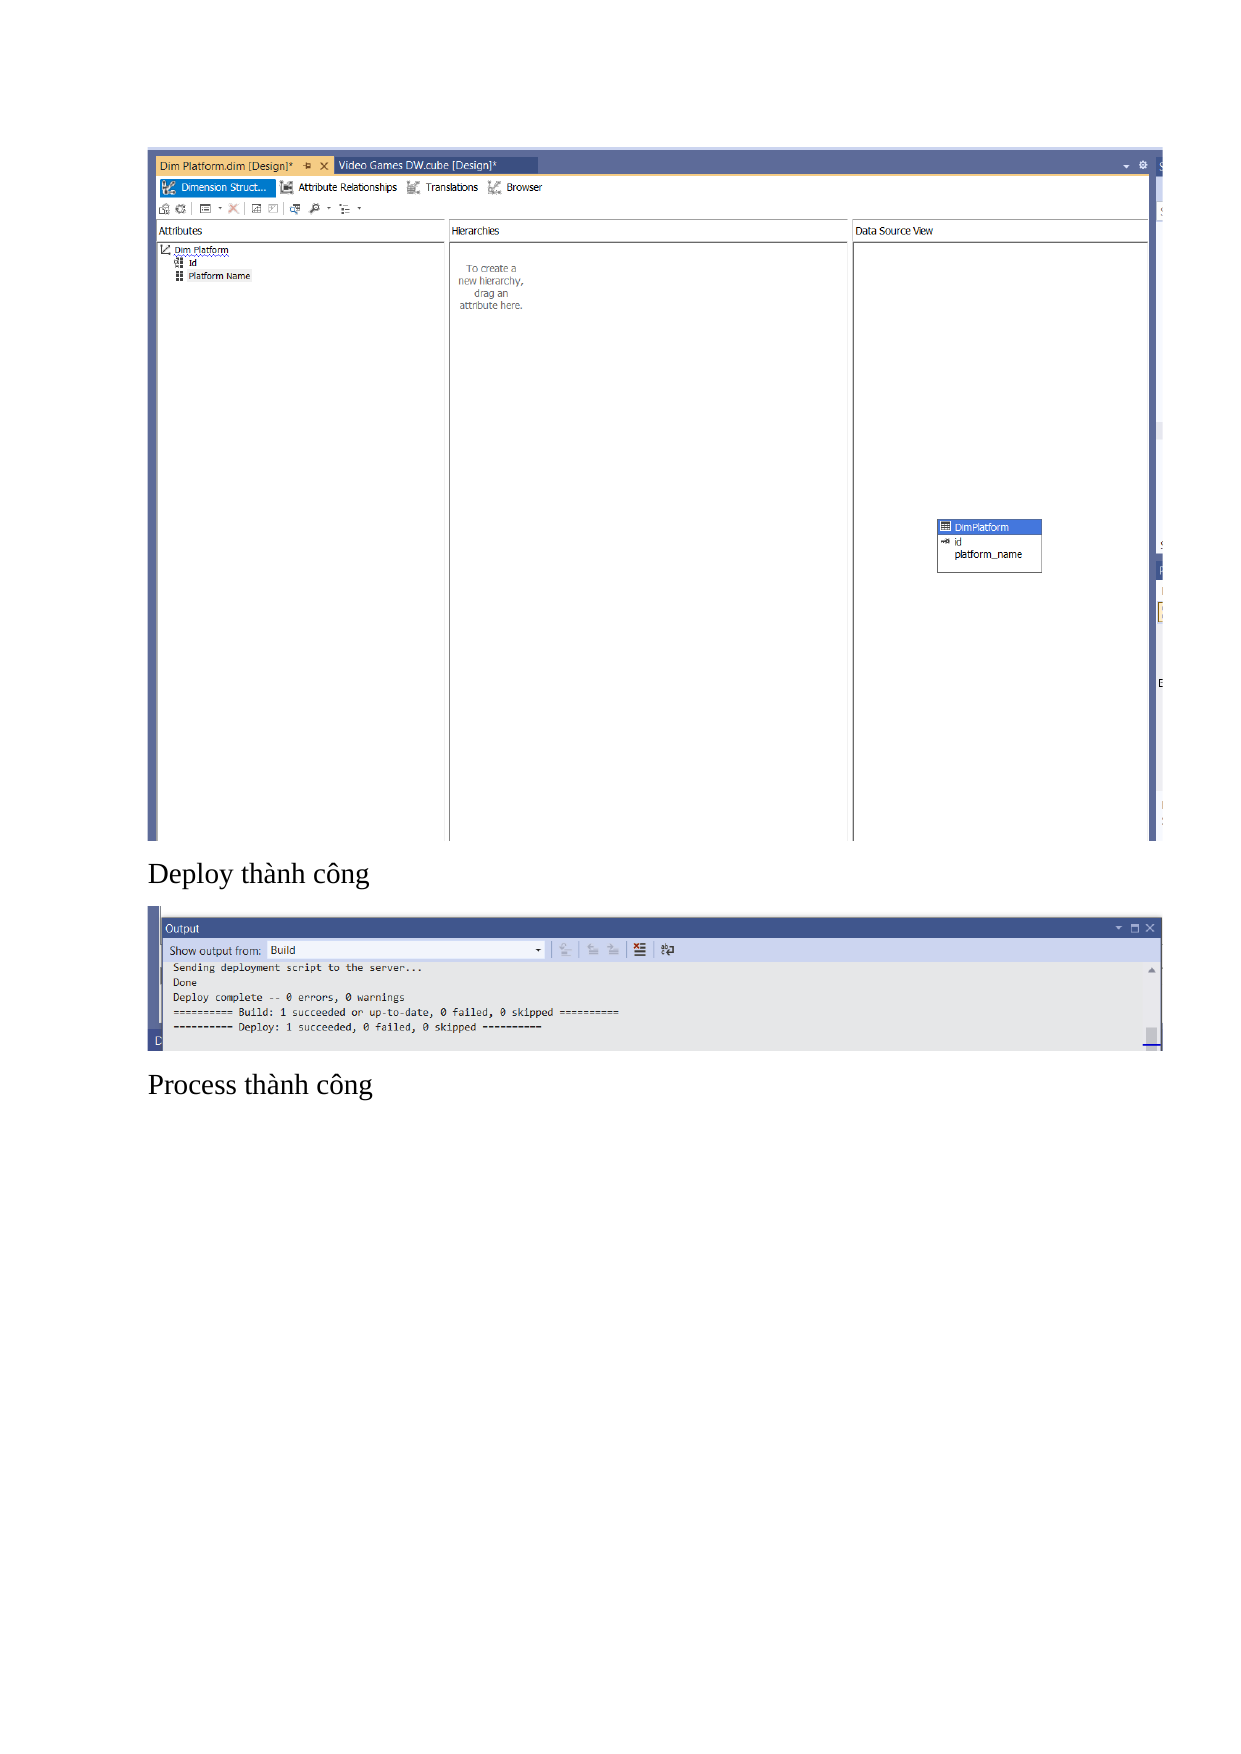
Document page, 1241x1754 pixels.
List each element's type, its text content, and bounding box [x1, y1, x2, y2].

text Process thành công [148, 1067, 1162, 1101]
picture [147, 906, 1163, 1051]
text Deploy thành công [148, 857, 1162, 890]
picture [147, 147, 1163, 841]
